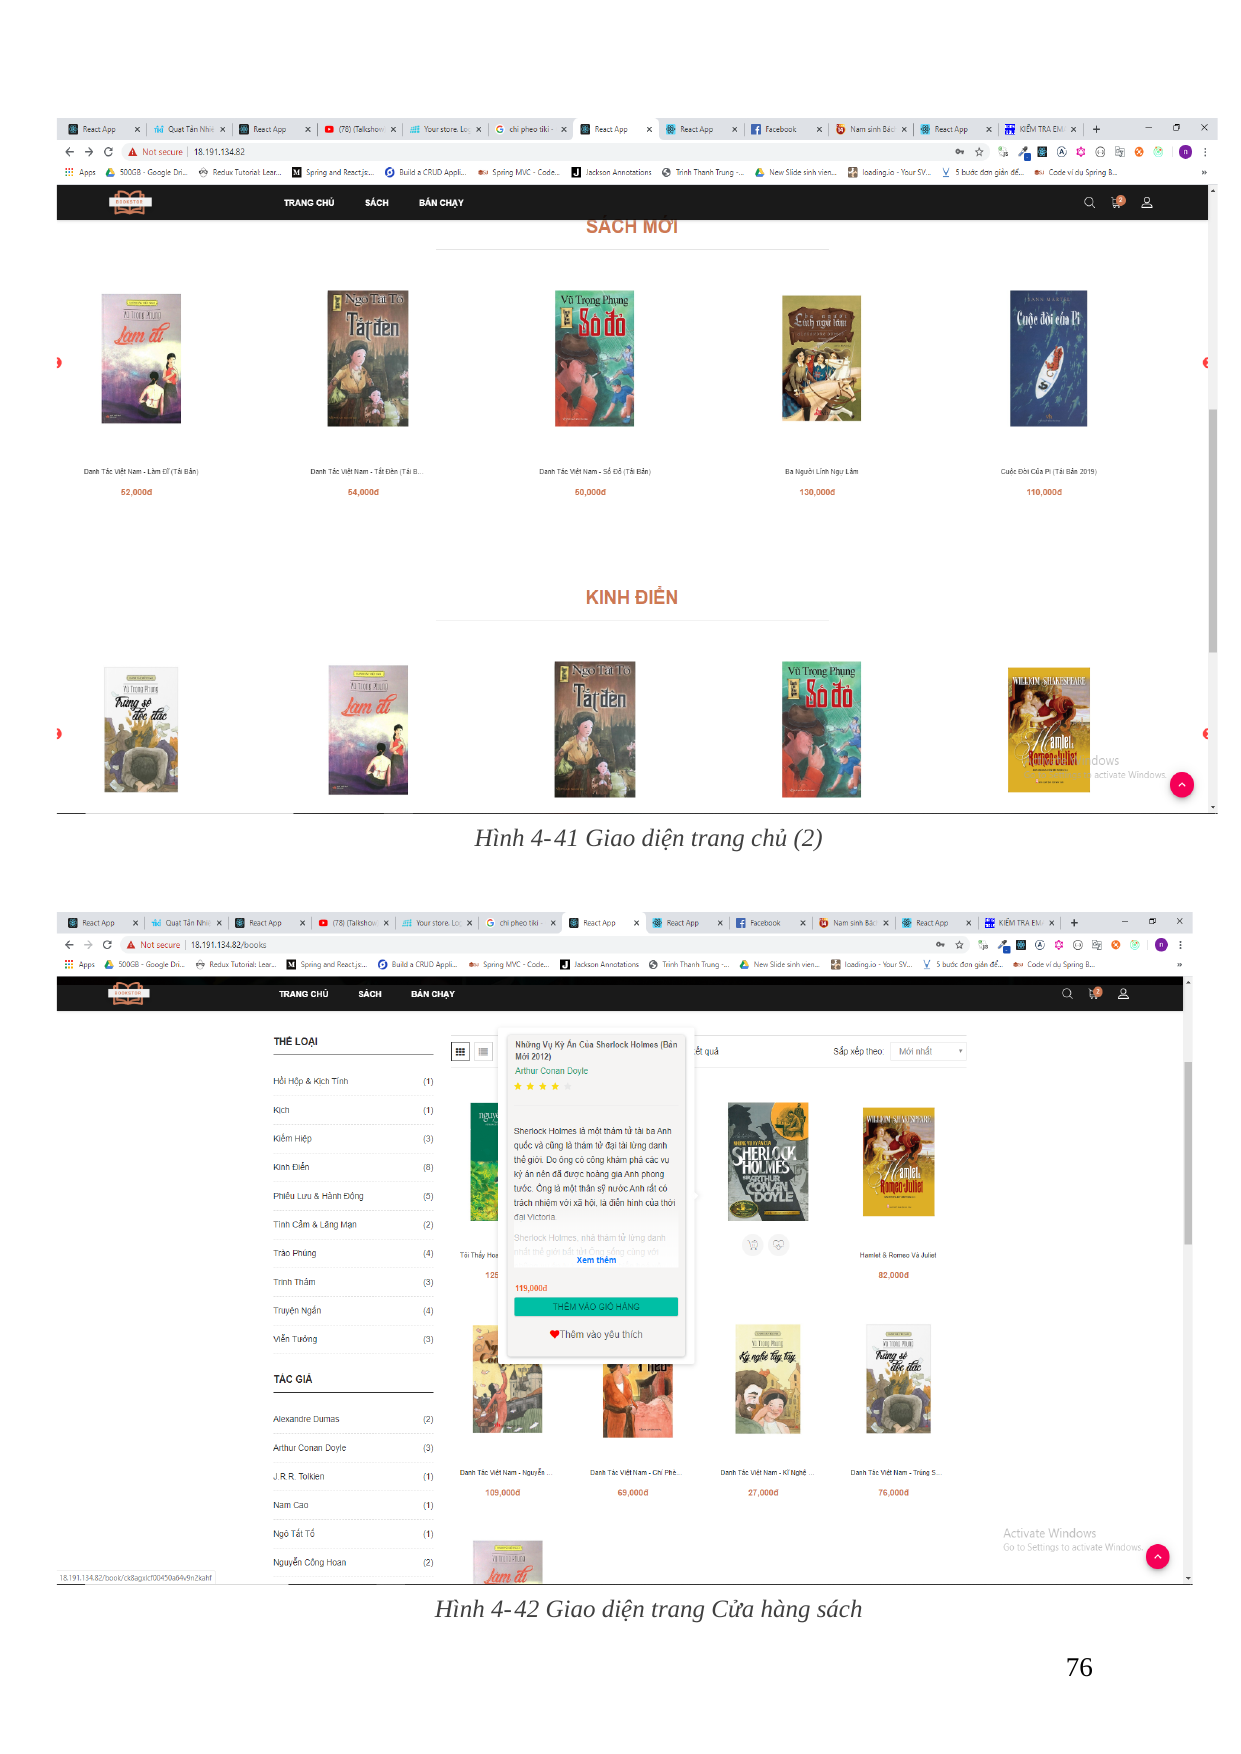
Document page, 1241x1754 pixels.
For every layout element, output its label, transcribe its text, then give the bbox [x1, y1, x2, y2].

text Hình - Giao diện trang chủ (2) [207, 823, 1092, 851]
picture [56, 118, 1218, 814]
picture [56, 912, 1193, 1585]
text Hình - Giao diện trang Cửa hàng sách [207, 1594, 1092, 1623]
